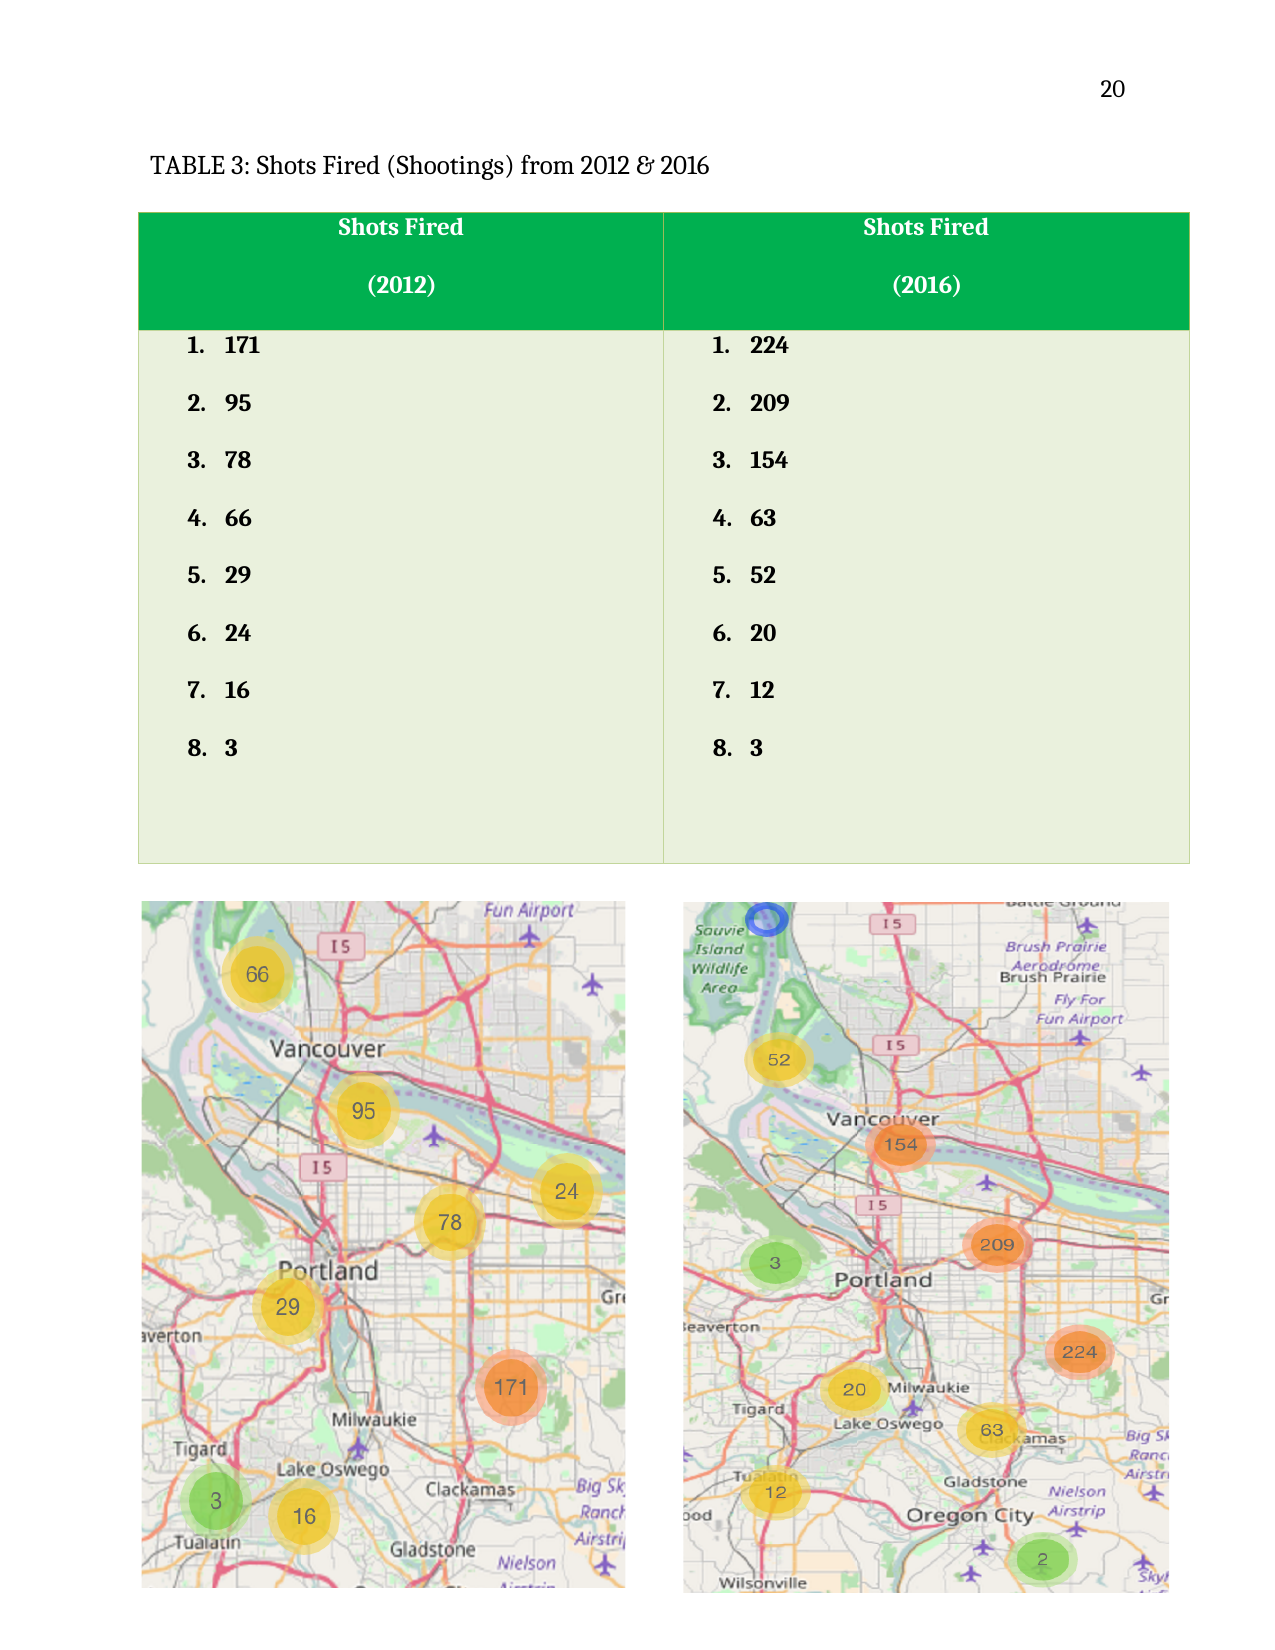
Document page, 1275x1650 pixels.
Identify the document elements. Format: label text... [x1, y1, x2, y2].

table_header Shots Fired (2016) [664, 213, 1189, 330]
text TABLE 3: Shots Fired (Shootings) from 2012 & 2016 [150, 150, 1125, 181]
table_header Shots Fired (2012) [139, 213, 663, 330]
table_cell 224 209 154 63 52 20 12 3 [664, 331, 1189, 863]
picture [683, 902, 1170, 1592]
table_cell 171 95 78 66 29 24 16 3 [139, 331, 663, 863]
picture [141, 901, 626, 1587]
